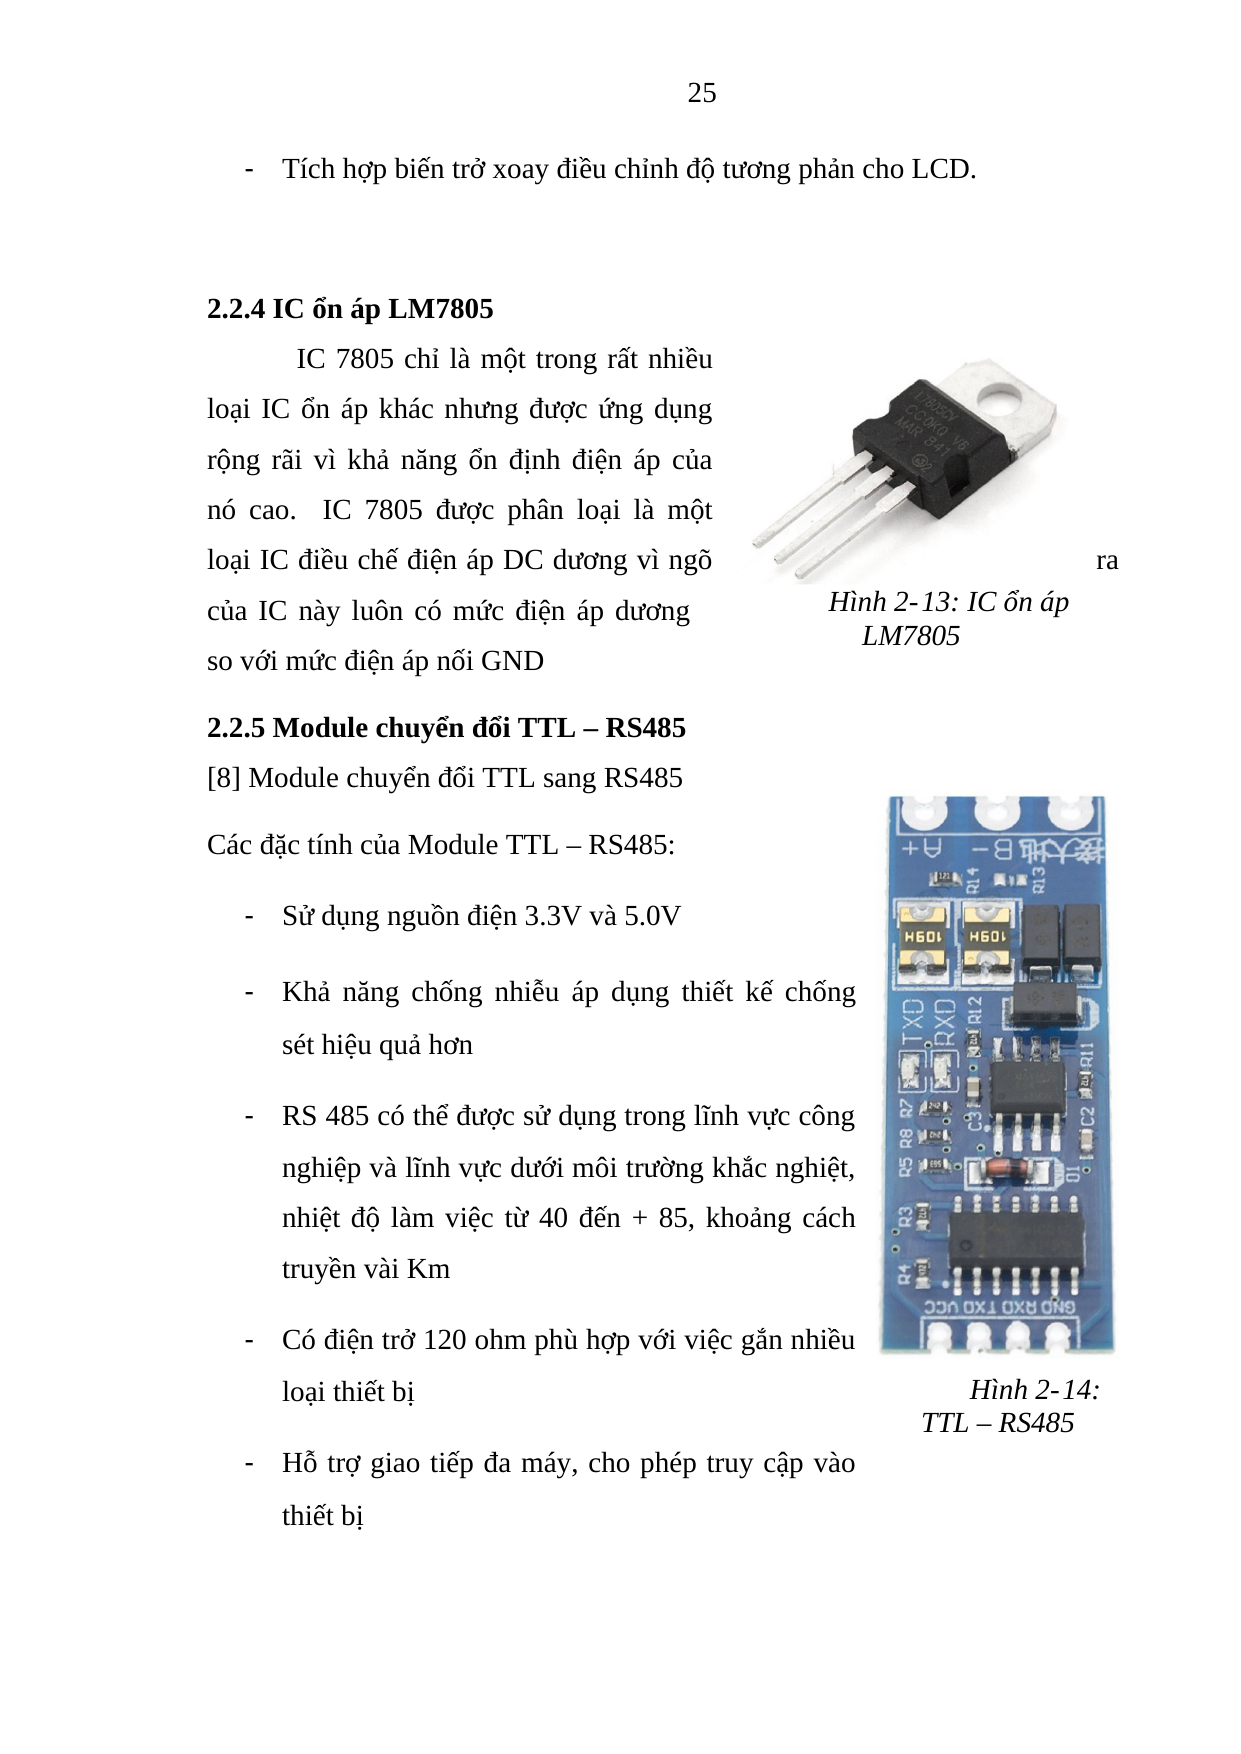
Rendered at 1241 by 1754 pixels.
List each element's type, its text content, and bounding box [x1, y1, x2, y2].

picture [875, 790, 1119, 1359]
list RS 485 có thể được sử dụng trong lĩnh vực công nghiệp và lĩnh vực dưới môi trường khắc nghiệt, nhiệt độ làm việc từ 40 đến + 85, khoảng cách truyền vài Km [244, 1094, 875, 1284]
text [8] Module chuyển đổi TTL sang RS485 [207, 760, 1122, 794]
subtitle IC ổn áp LM7805 [207, 291, 1122, 324]
subtitle Module chuyển đổi TTL – RS485 [207, 710, 1122, 743]
list Khả năng chống nhiễu áp dụng thiết kế chống sét hiệu quả hơn [244, 970, 875, 1060]
picture [732, 342, 1078, 584]
list Hỗ trợ giao tiếp đa máy, cho phép truy cập vào thiết bị [244, 1441, 1122, 1531]
text Các đặc tính của Module TTL – RS485: [207, 827, 875, 861]
list Tích hợp biến trở xoay điều chỉnh độ tương phản cho LCD. [244, 148, 1122, 187]
list Có điện trở 120 ohm phù hợp với việc gắn nhiều loại thiết bị [244, 1318, 1122, 1408]
list Sử dụng nguồn điện 3.3V và 5.0V [244, 894, 875, 934]
